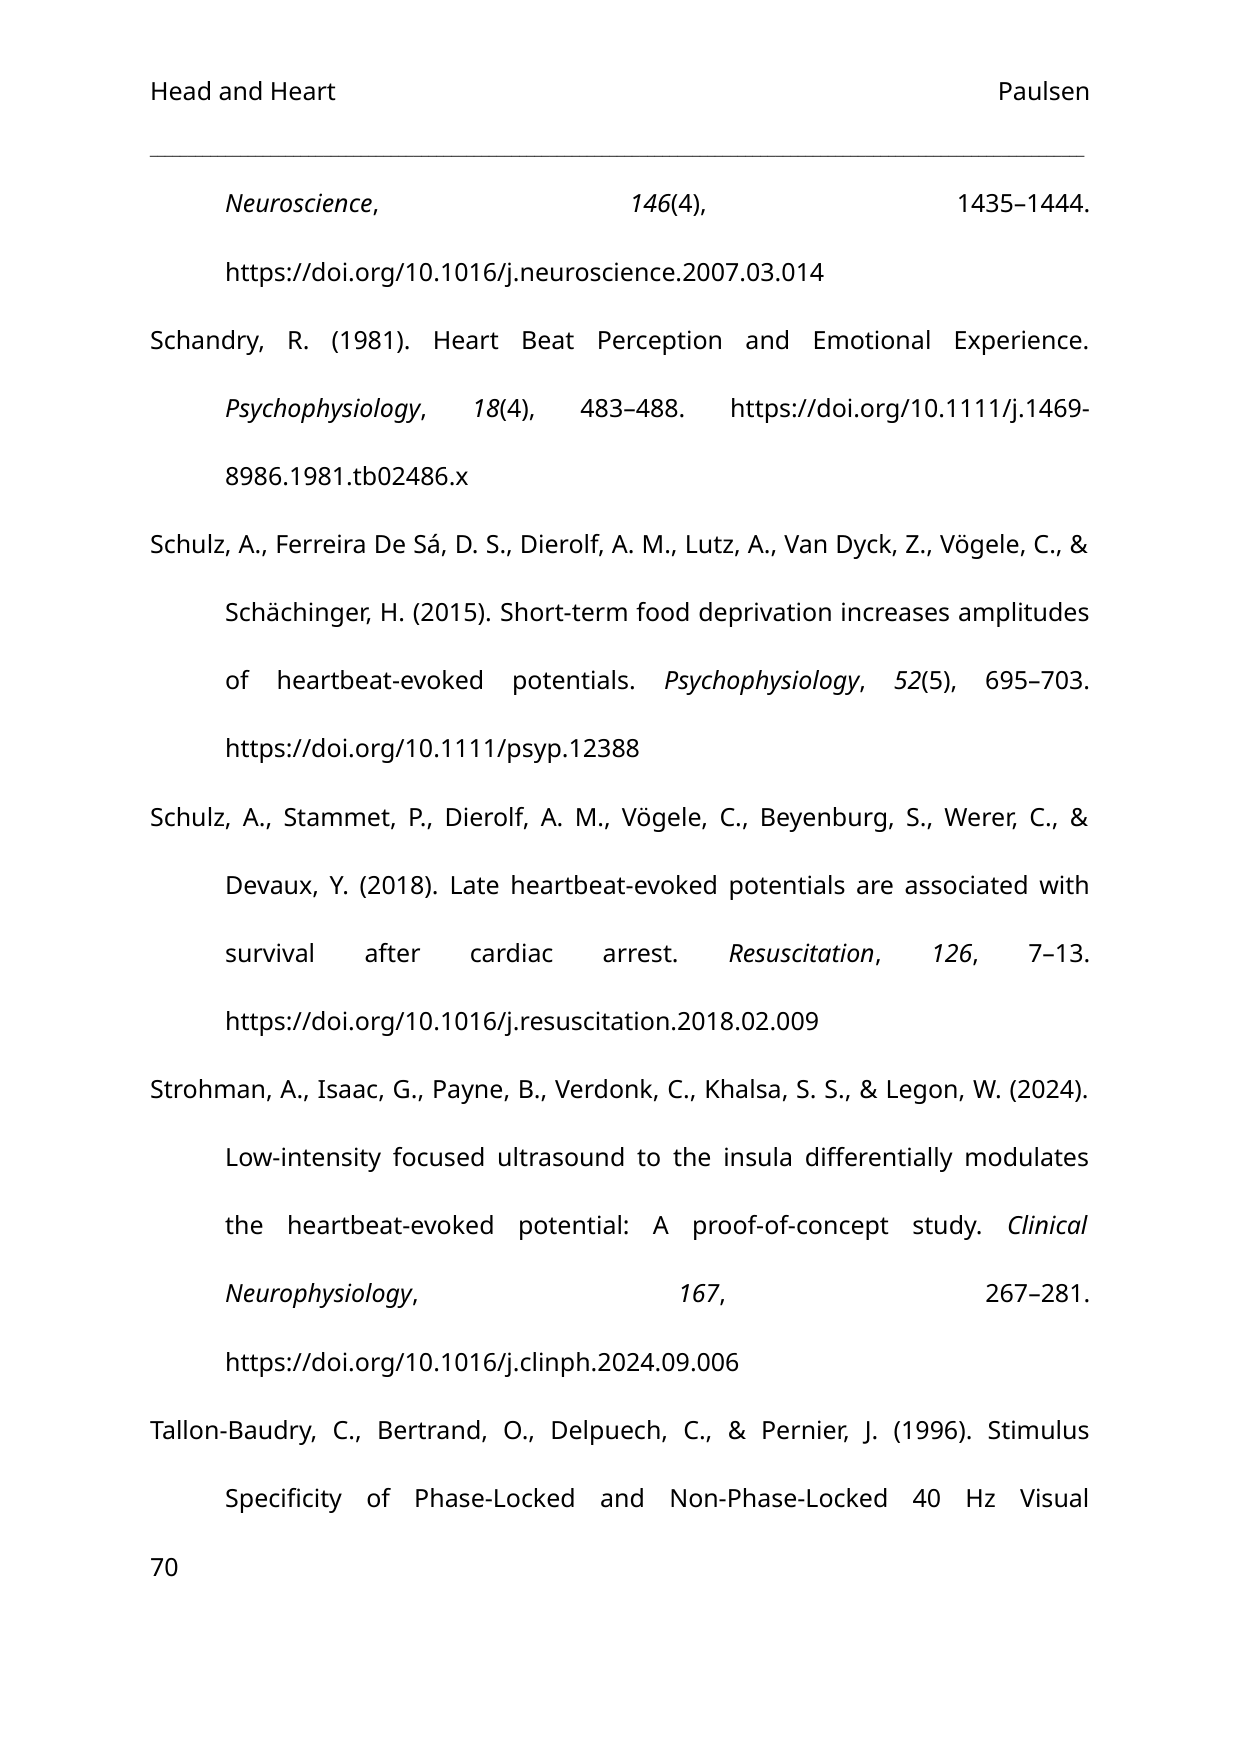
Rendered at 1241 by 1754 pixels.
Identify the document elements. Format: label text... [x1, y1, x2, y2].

text Schulz, A., Stammet, P., Dierolf, A. M., Vögele, C., Beyenburg, S., Werer, C., & Devaux, Y. (2018). Late heartbeat-evoked potentials are associated with survival after cardiac arrest. Resuscitation, 126, 7–13. https://doi.org/10.1016/j.resuscitation.2018.02.009 [150, 799, 1090, 1038]
text Schandry, R. (1981). Heart Beat Perception and Emotional Experience. Psychophysiology, 18(4), 483–488. https://doi.org/10.1111/j.1469-8986.1981.tb02486.x [150, 322, 1090, 493]
text Strohman, A., Isaac, G., Payne, B., Verdonk, C., Khalsa, S. S., & Legon, W. (2024). Low-intensity focused ultrasound to the insula differentially modulates the heartbeat-evoked potential: A proof-of-concept study. Clinical Neurophysiology, 167, 267–281. https://doi.org/10.1016/j.clinph.2024.09.006 [150, 1072, 1090, 1378]
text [150, 1412, 1090, 1514]
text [150, 186, 1090, 288]
text Schulz, A., Ferreira De Sá, D. S., Dierolf, A. M., Lutz, A., Van Dyck, Z., Vögele, C., & Schächinger, H. (2015). Short‐term food deprivation increases amplitudes of heartbeat‐evoked potentials. Psychophysiology, 52(5), 695–703. https://doi.org/10.1111/psyp.12388 [150, 527, 1090, 765]
